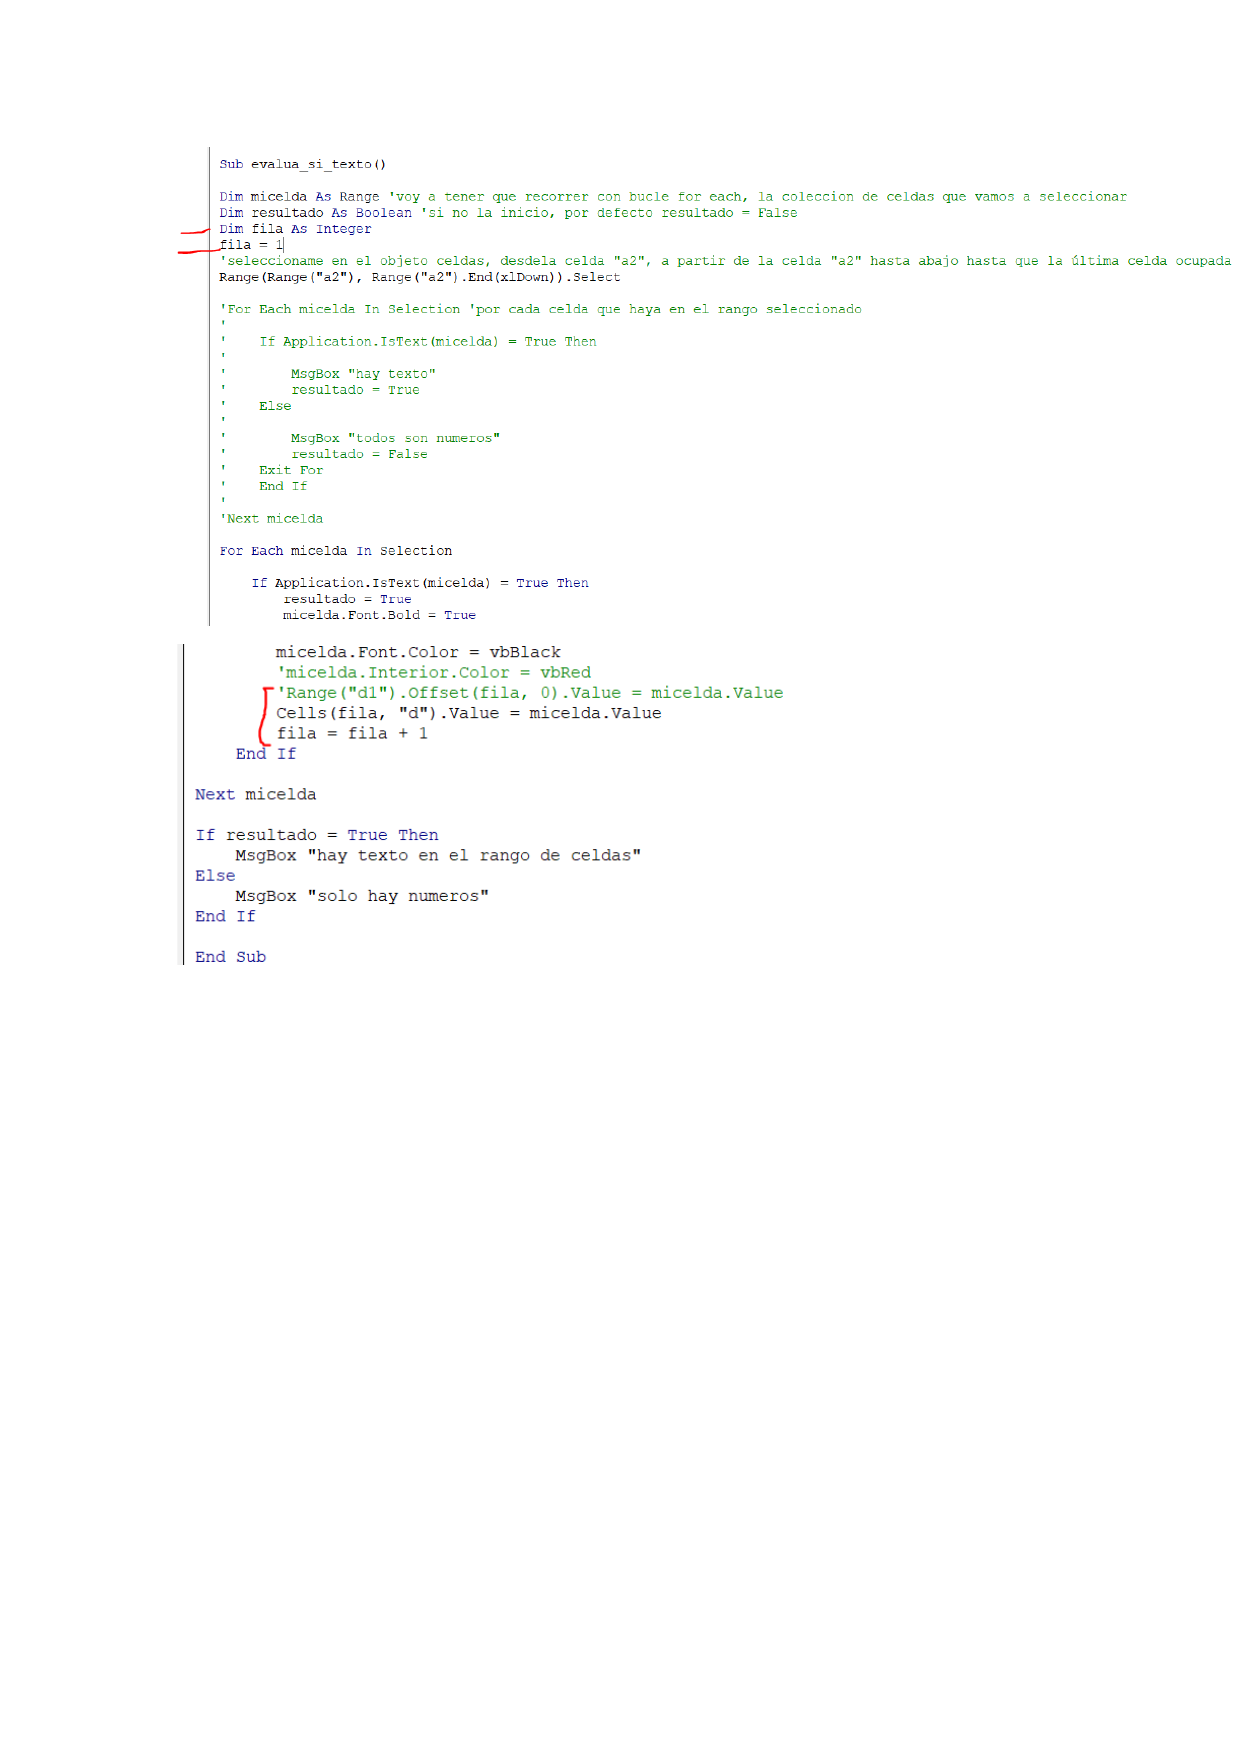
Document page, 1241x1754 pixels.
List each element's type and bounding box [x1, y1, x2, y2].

picture [177, 644, 1138, 965]
picture [177, 147, 1241, 626]
